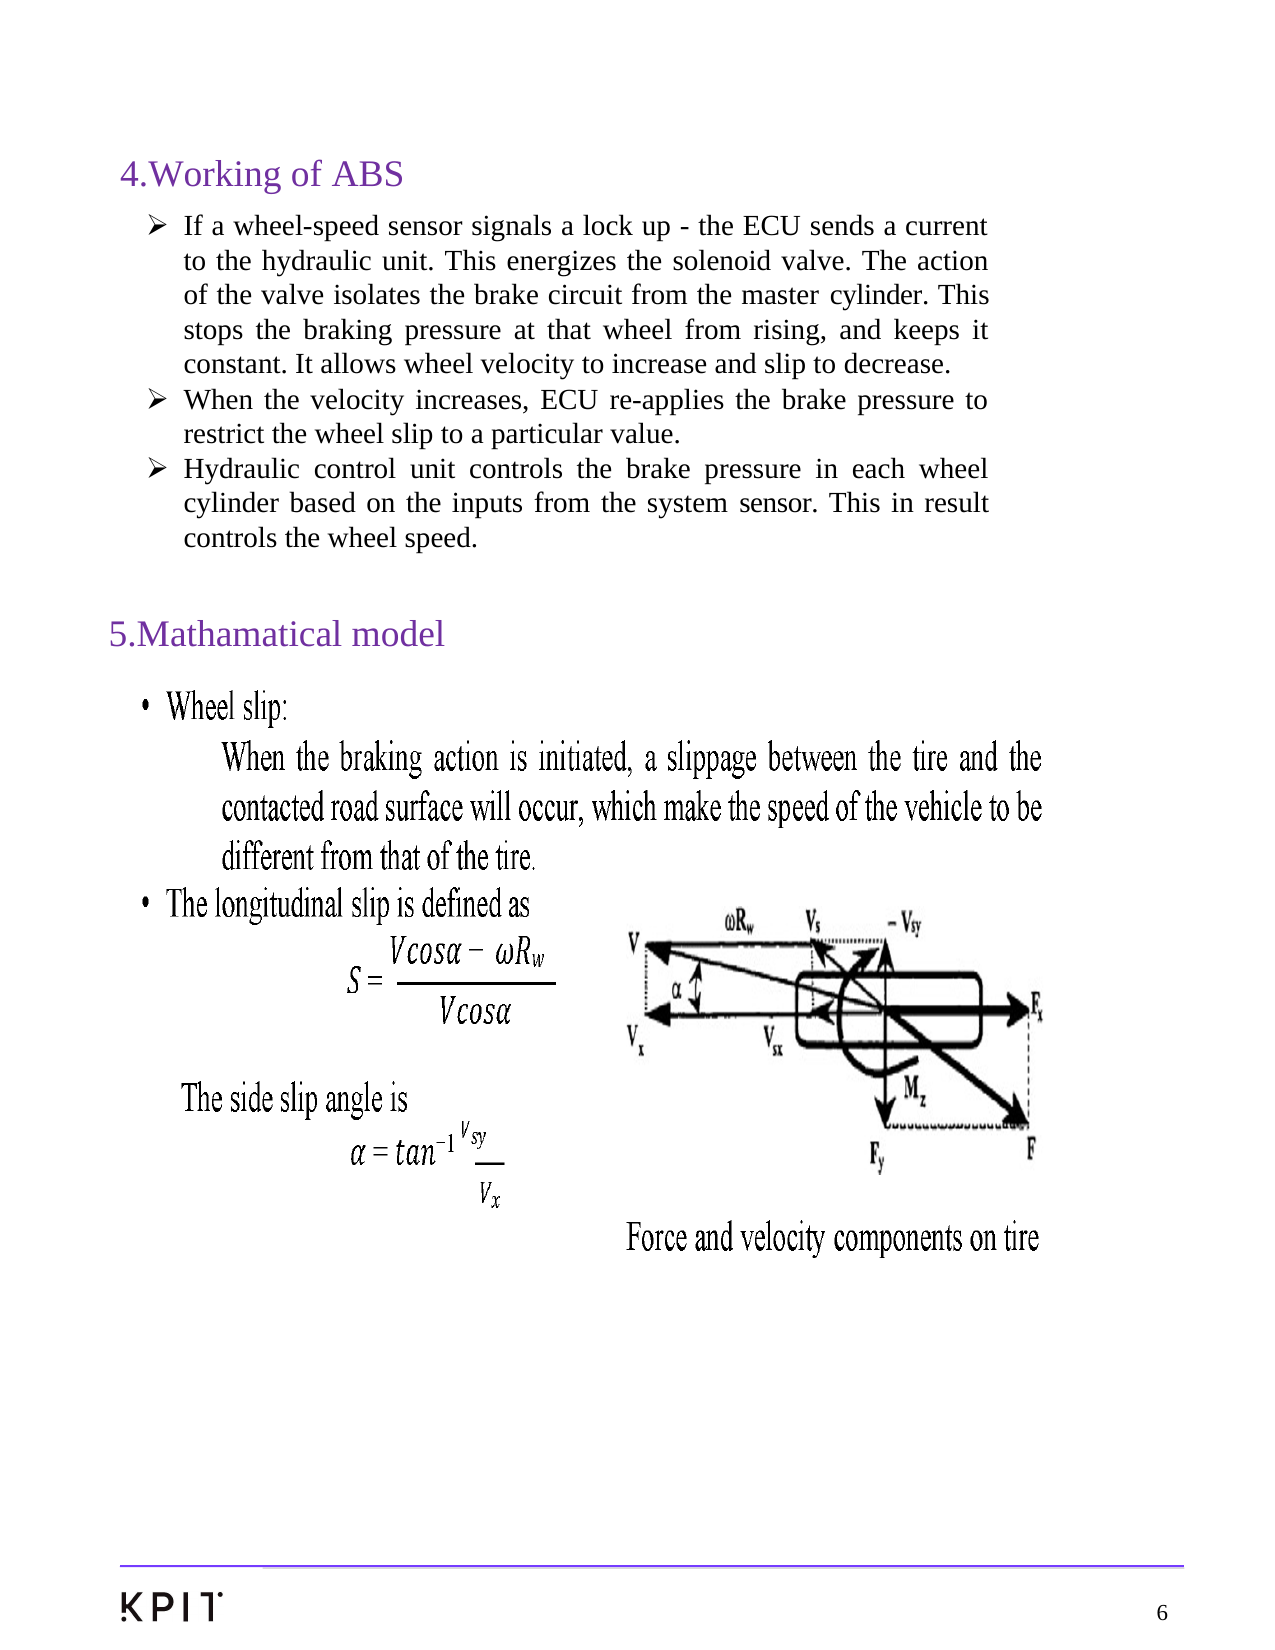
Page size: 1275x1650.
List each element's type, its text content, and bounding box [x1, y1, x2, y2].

text 4.Working of ABS [120, 151, 1194, 194]
picture [108, 659, 1054, 1267]
text 5.Mathamatical model [108, 611, 1194, 654]
list If a wheel-speed sensor signals a lock up - the ECU sends a current to the hydraulic unit. This energizes the solenoid valve. The action of the valve isolates the brake circuit from the master cylinder. This stops the braking pressure at that wheel from rising, and keeps it constant. It allows wheel velocity to increase and slip to decrease. [146, 208, 989, 380]
picture [121, 1591, 224, 1622]
list When the velocity increases, ECU re-applies the brake pressure to restrict the wheel slip to a particular value. [146, 382, 989, 450]
list Hydraulic control unit controls the brake pressure in each wheel cylinder based on the inputs from the system sensor. This in result controls the wheel speed. [146, 451, 989, 554]
